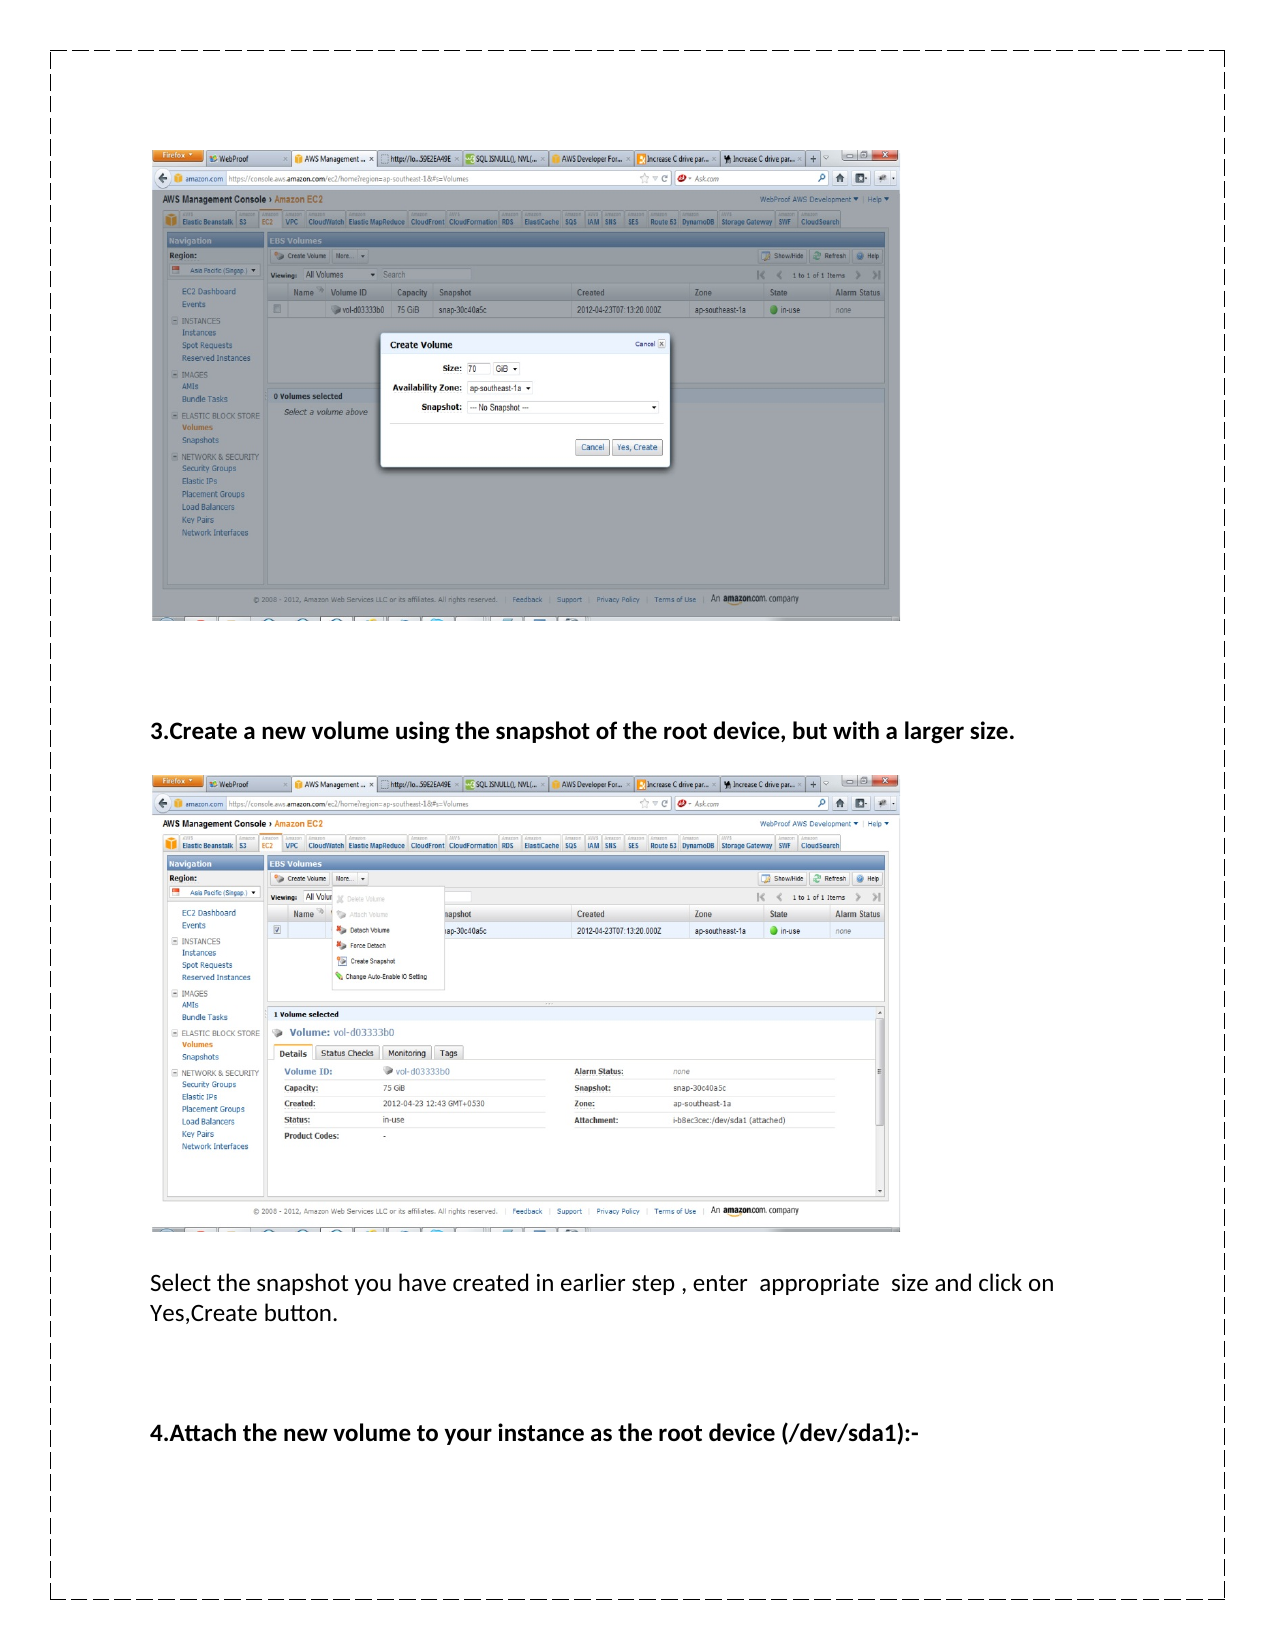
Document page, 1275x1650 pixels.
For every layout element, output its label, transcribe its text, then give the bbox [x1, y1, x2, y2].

text Select the snapshot you have created in earlier step , enter appropriate size and click on Yes,Create button. [150, 1267, 1125, 1328]
picture [150, 150, 901, 621]
picture [150, 775, 901, 1232]
text 3.Create a new volume using the snapshot of the root device, but with a larger size. [150, 715, 1125, 746]
text 4.Attach the new volume to your instance as the root device (/dev/sda1):- [150, 1417, 1125, 1447]
